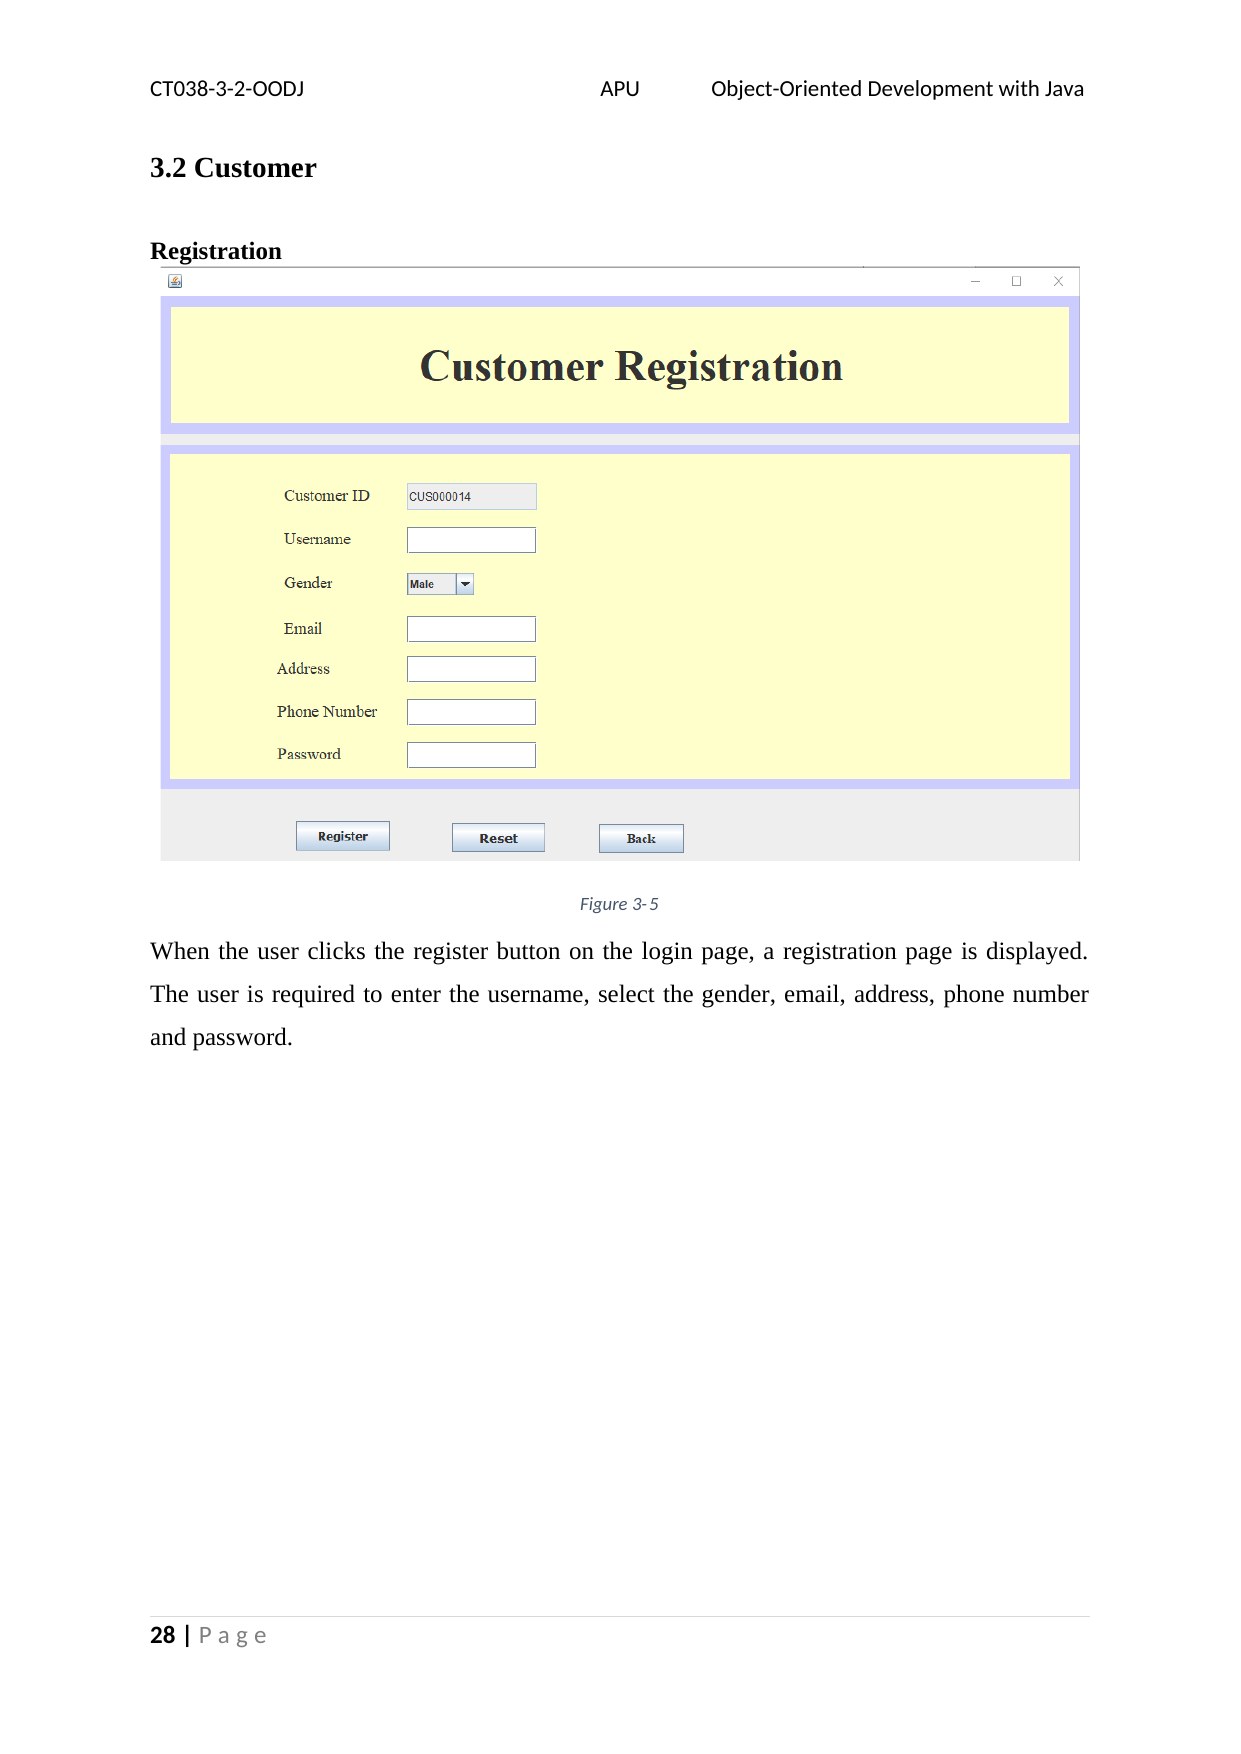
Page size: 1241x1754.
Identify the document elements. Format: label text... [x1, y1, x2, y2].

subtitle 3.2 Customer [150, 150, 1090, 183]
subtitle Registration [150, 236, 1090, 264]
text When the user clicks the register button on the login page, a registration page is displayed. The user is required to enter the username, select the gender, email, address, phone number and password. [150, 936, 1090, 1051]
picture [160, 266, 1080, 861]
